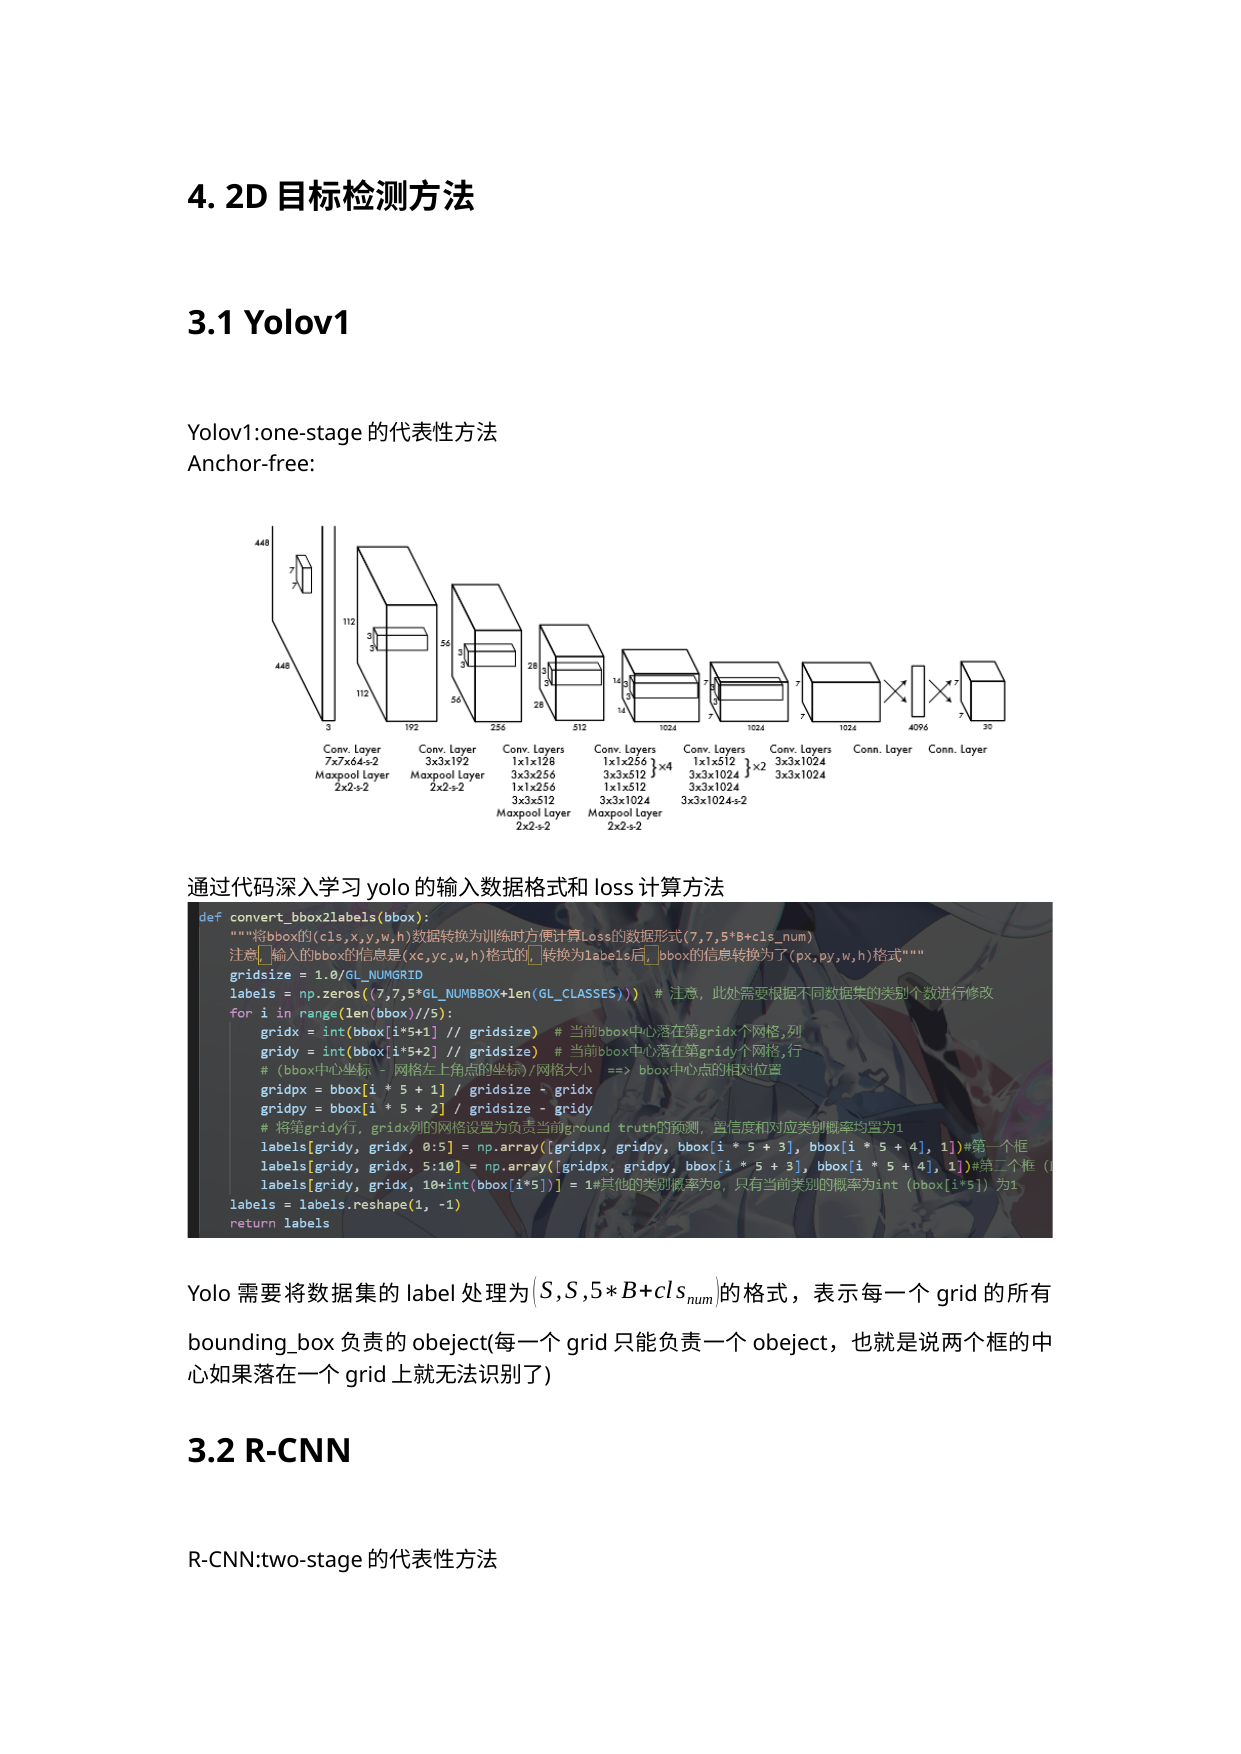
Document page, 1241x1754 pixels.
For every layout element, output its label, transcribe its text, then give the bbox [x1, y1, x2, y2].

text Yolo需要将数据集的label处理为的格式，表示每一个grid的所有bounding_box负责的obeject(每一个grid只能负责一个obeject，也就是说两个框的中心如果落在一个grid上就无法识别了) [187, 1259, 1053, 1389]
text R-CNN:two-stage的代表性方法 [187, 1542, 1053, 1574]
picture [187, 902, 1053, 1238]
text Yolov1:one-stage的代表性方法 [187, 414, 1053, 447]
subtitle 3.1 Yolov1 [187, 289, 1053, 354]
picture [187, 479, 1053, 838]
text Anchor-free: [187, 447, 1053, 479]
subtitle 3.2 R-CNN [187, 1417, 1053, 1482]
text 通过代码深入学习yolo的输入数据格式和loss计算方法 [187, 869, 1053, 902]
subtitle 2D目标检测方法 [187, 162, 1053, 227]
